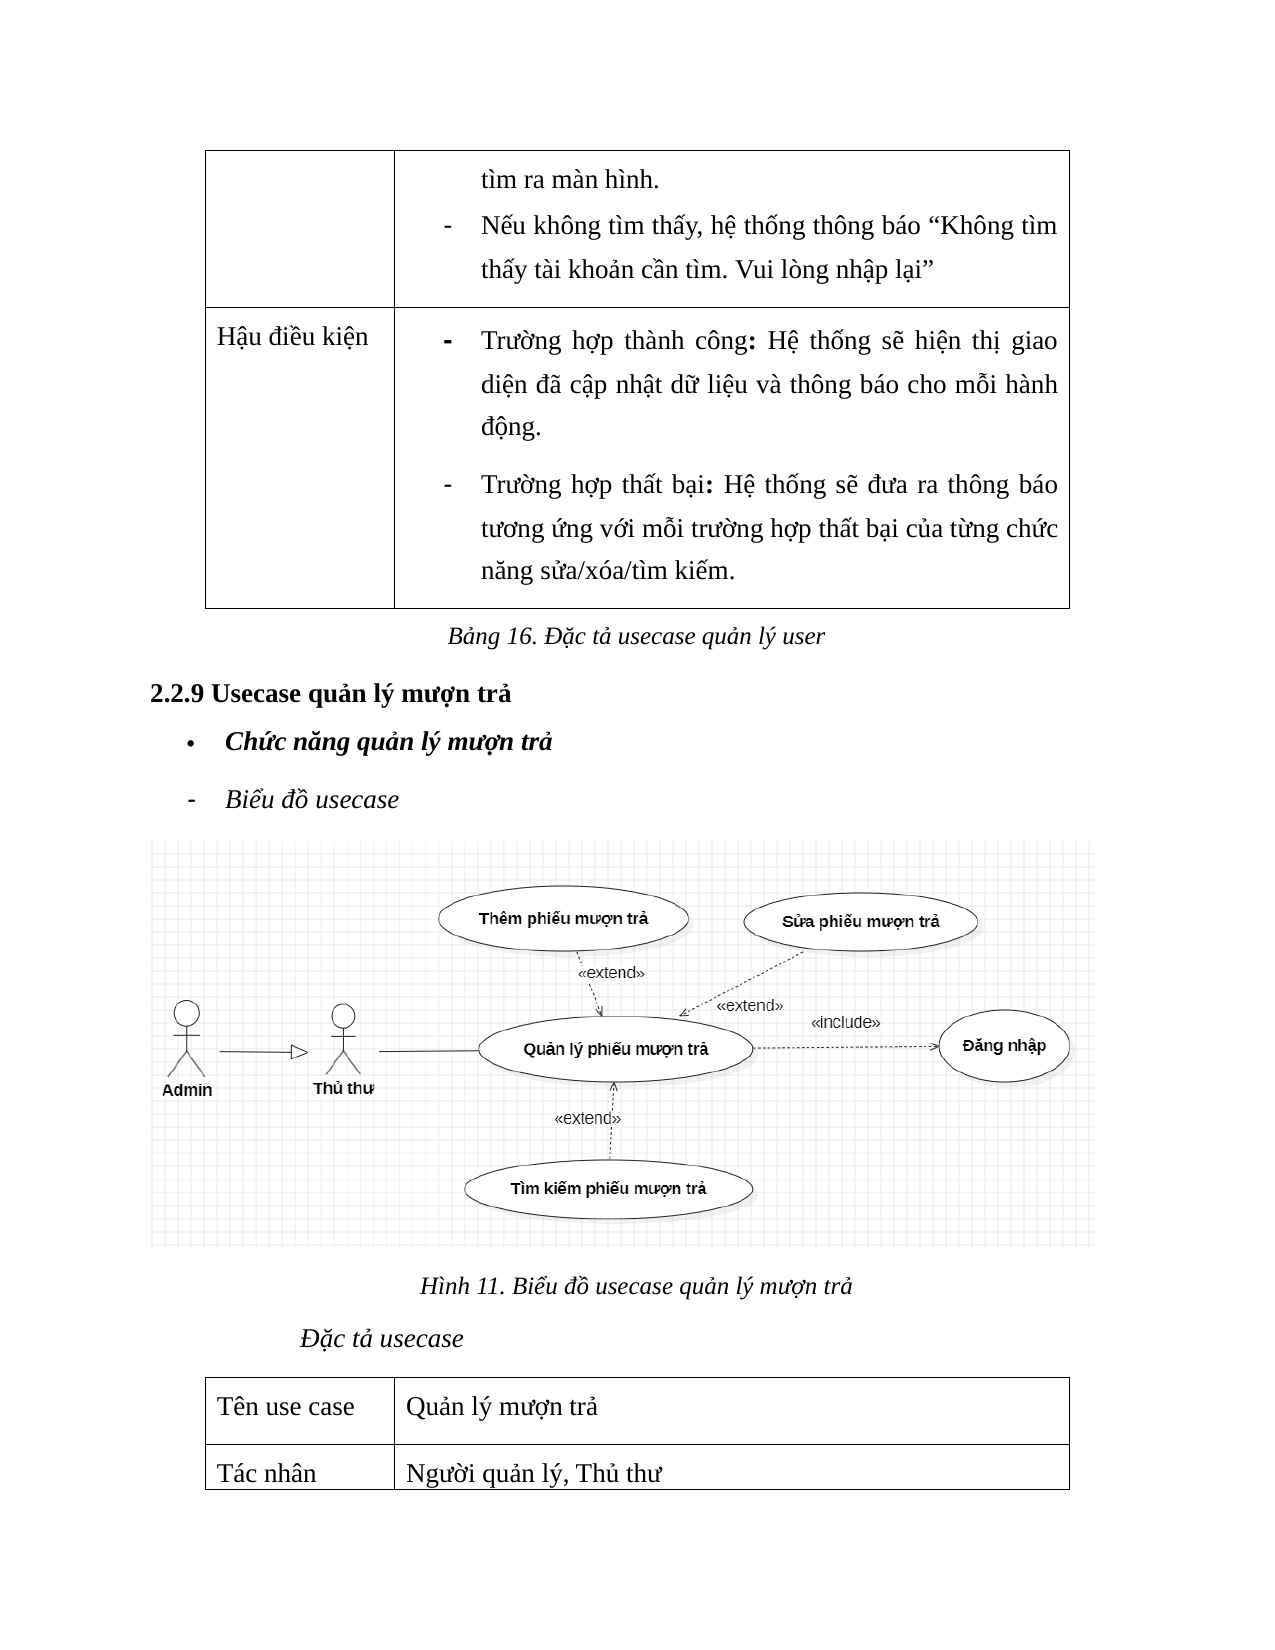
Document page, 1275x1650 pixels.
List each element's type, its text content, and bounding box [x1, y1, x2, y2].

text Bảng 16. Đặc tả usecase quản lý user [150, 621, 1125, 650]
list Biểu đồ usecase [187, 779, 1125, 816]
subtitle 2.2.9 Usecase quản lý mượn trả [150, 677, 1125, 708]
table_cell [395, 1445, 1069, 1488]
list Chức năng quản lý mượn trả [187, 725, 1125, 756]
picture [150, 841, 1096, 1247]
text Hình 11. Biểu đồ usecase quản lý mượn trả [150, 1271, 1125, 1299]
table_cell Tác nhân [206, 1445, 394, 1488]
table_cell Trường hợp thành công: Hệ thống sẽ hiện thị giao diện đã cập nhật dữ liệu và thông báo cho mỗi hành động. Trường hợp thất bại: Hệ thống sẽ đưa ra thông báo tương ứng với mỗi trường hợp thất bại của từng chức năng sửa/xóa/tìm kiếm. [395, 308, 1069, 608]
table_header Tên use case [206, 1378, 394, 1444]
text Đặc tả usecase [300, 1322, 1125, 1353]
table_header Quản lý mượn trả [395, 1378, 1069, 1444]
table_cell Hậu điều kiện [206, 308, 394, 608]
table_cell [395, 151, 1069, 307]
